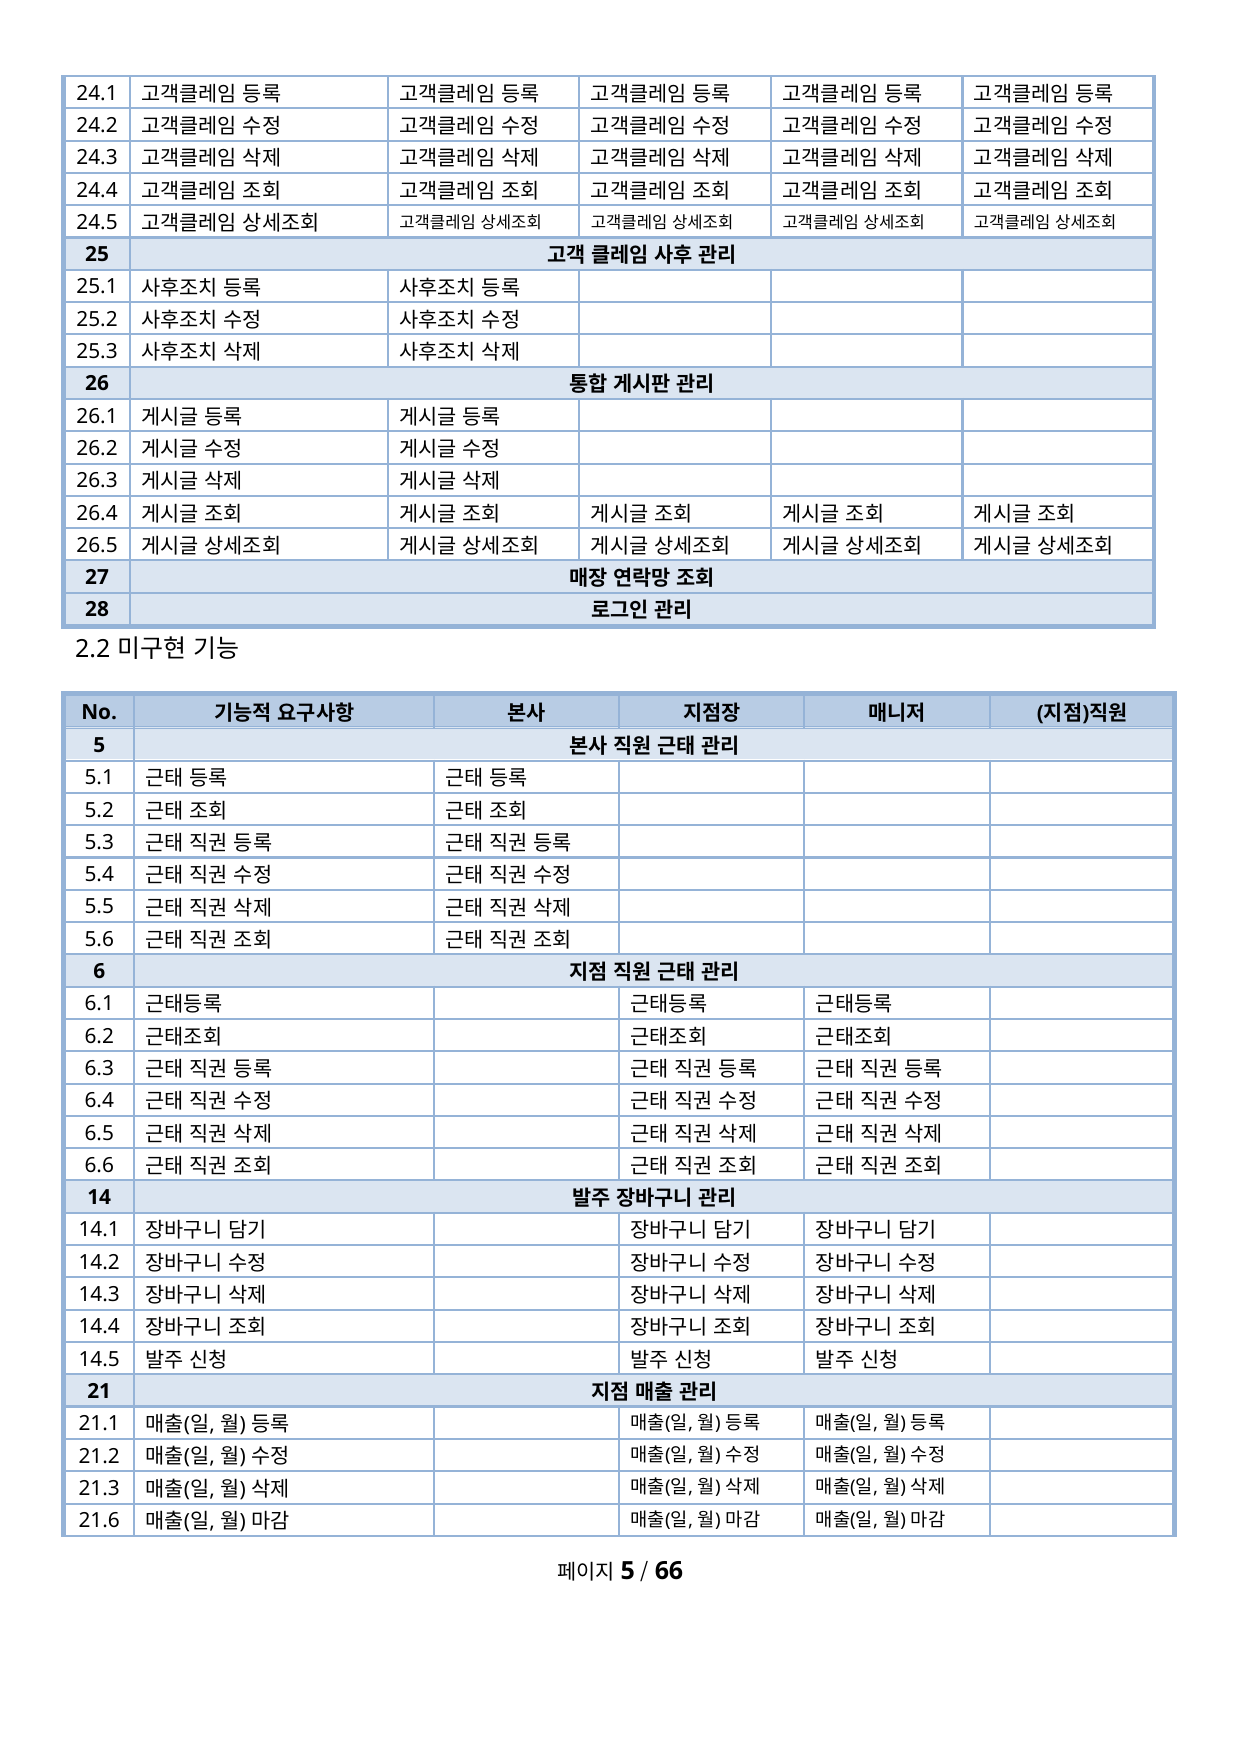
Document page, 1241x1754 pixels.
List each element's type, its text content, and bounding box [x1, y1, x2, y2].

table_cell 매출(일, 월) 등록 [620, 1408, 803, 1438]
table_cell 매출(일, 월) 삭제 [805, 1472, 989, 1502]
table_cell 14.5 [66, 1343, 133, 1373]
table_cell [580, 271, 770, 301]
table_cell [580, 465, 770, 495]
table_cell [805, 923, 989, 953]
table_cell 게시글 등록 [389, 400, 578, 430]
table_cell [435, 1472, 618, 1502]
table_cell 고객클레임 상세조회 [580, 206, 770, 236]
table_cell 5.5 [66, 891, 133, 921]
table_cell 14.3 [66, 1278, 133, 1308]
table_cell 5 [66, 729, 133, 759]
table_cell [435, 1408, 618, 1438]
table_cell [991, 762, 1172, 792]
table_cell 근태등록 [135, 988, 433, 1018]
table_cell 게시글 상세조회 [772, 529, 961, 559]
table_cell 발주 신청 [135, 1343, 433, 1373]
table_cell 5.2 [66, 794, 133, 824]
table_cell [991, 1440, 1172, 1470]
table_cell 매출(일, 월) 수정 [135, 1440, 433, 1470]
table_cell 고객클레임 수정 [389, 109, 578, 139]
table_cell 근태 조회 [135, 794, 433, 824]
table_cell [964, 400, 1152, 430]
table_cell 근태 직권 수정 [805, 1085, 989, 1115]
table_cell [991, 1085, 1172, 1115]
table_cell [991, 1214, 1172, 1244]
table_cell 지점 직원 근태 관리 [135, 955, 1172, 986]
table_cell 21.1 [66, 1408, 133, 1438]
table_cell 게시글 조회 [964, 497, 1152, 527]
table_cell 장바구니 담기 [135, 1214, 433, 1244]
table_cell 장바구니 삭제 [135, 1278, 433, 1308]
table_cell 26.5 [66, 529, 129, 559]
table_cell [580, 303, 770, 333]
table_cell 게시글 수정 [131, 432, 387, 462]
table_cell [991, 1278, 1172, 1308]
table_cell 5.6 [66, 923, 133, 953]
table_cell 게시글 상세조회 [580, 529, 770, 559]
table_cell 6.2 [66, 1020, 133, 1050]
table_cell 근태 직권 수정 [135, 1085, 433, 1115]
table_cell 28 [66, 594, 129, 624]
table_cell 장바구니 조회 [620, 1311, 803, 1341]
table_cell 매출(일, 월) 등록 [135, 1408, 433, 1438]
table_cell 근태 직권 수정 [135, 859, 433, 889]
table_cell 25.1 [66, 271, 129, 301]
table_cell 고객클레임 삭제 [580, 142, 770, 172]
table_cell 장바구니 수정 [135, 1246, 433, 1276]
table_cell 24.1 [66, 77, 129, 107]
table_cell 게시글 상세조회 [389, 529, 578, 559]
table_cell 근태 직권 삭제 [135, 891, 433, 921]
table_cell 게시글 등록 [131, 400, 387, 430]
table_cell 매출(일, 월) 수정 [805, 1440, 989, 1470]
table_cell 장바구니 수정 [805, 1246, 989, 1276]
table_cell [805, 859, 989, 889]
table_cell 장바구니 조회 [805, 1311, 989, 1341]
table_cell [991, 1052, 1172, 1082]
table_cell 근태 직권 삭제 [805, 1117, 989, 1147]
table_cell [991, 1246, 1172, 1276]
table_cell [991, 988, 1172, 1018]
table_cell 장바구니 삭제 [620, 1278, 803, 1308]
table_cell 발주 신청 [620, 1343, 803, 1373]
table_cell 게시글 삭제 [131, 465, 387, 495]
table_cell 고객클레임 상세조회 [964, 206, 1152, 236]
table_cell [991, 1505, 1172, 1535]
table_cell 장바구니 담기 [620, 1214, 803, 1244]
table_cell [991, 923, 1172, 953]
table_cell 근태 직권 조회 [435, 923, 618, 953]
table_cell 21.2 [66, 1440, 133, 1470]
table_cell 사후조치 삭제 [389, 335, 578, 366]
table_cell 6 [66, 955, 133, 986]
table_cell 장바구니 조회 [135, 1311, 433, 1341]
table_cell 근태 직권 수정 [435, 859, 618, 889]
table_cell 26.1 [66, 400, 129, 430]
table_cell [772, 432, 961, 462]
table_cell 근태 직권 등록 [435, 826, 618, 856]
table_cell 장바구니 담기 [805, 1214, 989, 1244]
table_cell [772, 465, 961, 495]
table_cell 27 [66, 561, 129, 592]
table_cell 고객클레임 등록 [389, 77, 578, 107]
table_cell [435, 1020, 618, 1050]
table_cell [991, 1311, 1172, 1341]
table_cell 근태조회 [135, 1020, 433, 1050]
table_cell [580, 432, 770, 462]
table_cell 매출(일, 월) 삭제 [620, 1472, 803, 1502]
table_header 지점장 [620, 696, 803, 726]
table_cell [772, 400, 961, 430]
table_cell 근태 직권 수정 [620, 1085, 803, 1115]
table_cell 게시글 조회 [772, 497, 961, 527]
table_cell 본사 직원 근태 관리 [135, 729, 1172, 759]
table_cell 발주 장바구니 관리 [135, 1181, 1172, 1212]
table_cell 근태 직권 등록 [620, 1052, 803, 1082]
table_cell 고객클레임 수정 [964, 109, 1152, 139]
table_cell 근태 직권 등록 [135, 1052, 433, 1082]
table_cell 26.4 [66, 497, 129, 527]
table_cell 고객클레임 조회 [580, 174, 770, 204]
table_cell [435, 1440, 618, 1470]
table_cell 21.3 [66, 1472, 133, 1502]
table_header No. [66, 696, 133, 726]
table_cell 근태 조회 [435, 794, 618, 824]
table_header 기능적 요구사항 [135, 696, 433, 726]
table_cell 5.1 [66, 762, 133, 792]
table_cell [964, 303, 1152, 333]
table_cell [435, 1343, 618, 1373]
table_cell [435, 1246, 618, 1276]
table_cell [991, 794, 1172, 824]
table_cell 고객클레임 수정 [131, 109, 387, 139]
table_header (지점)직원 [991, 696, 1172, 726]
table_cell 근태 직권 등록 [805, 1052, 989, 1082]
table_cell [805, 826, 989, 856]
table_cell 게시글 수정 [389, 432, 578, 462]
table_cell 25.2 [66, 303, 129, 333]
table_cell 게시글 상세조회 [964, 529, 1152, 559]
table_cell [772, 271, 961, 301]
table_cell 게시글 조회 [389, 497, 578, 527]
table_cell 사후조치 삭제 [131, 335, 387, 366]
table_cell [435, 1505, 618, 1535]
table_cell 근태등록 [620, 988, 803, 1018]
table_cell [964, 432, 1152, 462]
table_cell 24.2 [66, 109, 129, 139]
table_cell 근태 직권 삭제 [135, 1117, 433, 1147]
table_cell 21 [66, 1375, 133, 1405]
table_cell [620, 762, 803, 792]
text 2.2 미구현 기능 [75, 629, 1165, 665]
table_cell 6.4 [66, 1085, 133, 1115]
table_cell 매출(일, 월) 마감 [620, 1505, 803, 1535]
table_cell 14.1 [66, 1214, 133, 1244]
table_cell 매출(일, 월) 마감 [805, 1505, 989, 1535]
table_cell 매출(일, 월) 수정 [620, 1440, 803, 1470]
table_cell 매장 연락망 조회 [131, 561, 1152, 592]
table_cell [620, 923, 803, 953]
table_cell 사후조치 수정 [389, 303, 578, 333]
table_cell 고객클레임 삭제 [964, 142, 1152, 172]
table_cell 26 [66, 368, 129, 398]
table_cell 지점 매출 관리 [135, 1375, 1172, 1405]
table_cell [435, 1085, 618, 1115]
table_cell [991, 1020, 1172, 1050]
table_cell [620, 826, 803, 856]
table_cell 근태 직권 등록 [135, 826, 433, 856]
table_cell [435, 1311, 618, 1341]
table_cell 근태 직권 삭제 [435, 891, 618, 921]
table_cell [805, 762, 989, 792]
table_cell [964, 335, 1152, 366]
table_cell [620, 794, 803, 824]
table_cell 6.5 [66, 1117, 133, 1147]
table_cell [991, 1117, 1172, 1147]
table_cell [620, 859, 803, 889]
table_cell 게시글 조회 [131, 497, 387, 527]
table_cell 14 [66, 1181, 133, 1212]
table_cell [772, 335, 961, 366]
table_cell 14.4 [66, 1311, 133, 1341]
table_cell 매출(일, 월) 삭제 [135, 1472, 433, 1502]
table_cell 발주 신청 [805, 1343, 989, 1373]
table_cell 고객클레임 조회 [389, 174, 578, 204]
table_cell [435, 988, 618, 1018]
table_cell [991, 1408, 1172, 1438]
table_cell 통합 게시판 관리 [131, 368, 1152, 398]
table_header 본사 [435, 696, 618, 726]
table_cell [964, 465, 1152, 495]
table_cell 6.6 [66, 1149, 133, 1179]
table_header 매니저 [805, 696, 989, 726]
table_cell [991, 1149, 1172, 1179]
table_cell [435, 1214, 618, 1244]
table_cell 장바구니 수정 [620, 1246, 803, 1276]
table_cell 근태조회 [805, 1020, 989, 1050]
table_cell 고객클레임 수정 [772, 109, 961, 139]
table_cell 사후조치 수정 [131, 303, 387, 333]
table_cell 게시글 삭제 [389, 465, 578, 495]
table_cell [580, 400, 770, 430]
table_cell 24.5 [66, 206, 129, 236]
table_cell 고객클레임 조회 [964, 174, 1152, 204]
table_cell 근태 직권 조회 [805, 1149, 989, 1179]
table_cell 근태 직권 조회 [135, 1149, 433, 1179]
table_cell 25.3 [66, 335, 129, 366]
table_cell [805, 891, 989, 921]
table_cell [964, 271, 1152, 301]
table_cell [991, 859, 1172, 889]
table_cell 6.3 [66, 1052, 133, 1082]
table_cell [580, 335, 770, 366]
table_cell 24.4 [66, 174, 129, 204]
table_cell 14.2 [66, 1246, 133, 1276]
table_cell 6.1 [66, 988, 133, 1018]
table_cell 21.6 [66, 1505, 133, 1535]
table_cell 고객클레임 등록 [580, 77, 770, 107]
table_cell 5.4 [66, 859, 133, 889]
table_cell 24.3 [66, 142, 129, 172]
table_cell [435, 1149, 618, 1179]
table_cell 매출(일, 월) 마감 [135, 1505, 433, 1535]
table_cell 고객클레임 조회 [772, 174, 961, 204]
table_cell 고객클레임 등록 [772, 77, 961, 107]
table_cell 고객클레임 삭제 [131, 142, 387, 172]
table_cell [435, 1278, 618, 1308]
table_cell 근태 등록 [435, 762, 618, 792]
table_cell 고객클레임 상세조회 [772, 206, 961, 236]
table_cell 고객 클레임 사후 관리 [131, 239, 1152, 269]
table_cell [435, 1117, 618, 1147]
table_cell [991, 891, 1172, 921]
table_cell [991, 1343, 1172, 1373]
table_cell 5.3 [66, 826, 133, 856]
table_cell 장바구니 삭제 [805, 1278, 989, 1308]
table_cell 25 [66, 239, 129, 269]
table_cell 고객클레임 삭제 [772, 142, 961, 172]
table_cell [991, 1472, 1172, 1502]
table_cell 로그인 관리 [131, 594, 1152, 624]
table_cell 근태등록 [805, 988, 989, 1018]
table_cell 고객클레임 등록 [964, 77, 1152, 107]
table_cell [772, 303, 961, 333]
table_cell 근태 직권 조회 [620, 1149, 803, 1179]
table_cell 게시글 조회 [580, 497, 770, 527]
table_cell 근태 등록 [135, 762, 433, 792]
table_cell 고객클레임 삭제 [389, 142, 578, 172]
table_cell [435, 1052, 618, 1082]
table_cell 26.2 [66, 432, 129, 462]
table_cell 고객클레임 조회 [131, 174, 387, 204]
table_cell [805, 794, 989, 824]
table_cell [991, 826, 1172, 856]
table_cell 고객클레임 상세조회 [131, 206, 387, 236]
table_cell 사후조치 등록 [389, 271, 578, 301]
table_cell 26.3 [66, 465, 129, 495]
table_cell 게시글 상세조회 [131, 529, 387, 559]
table_cell 근태 직권 삭제 [620, 1117, 803, 1147]
table_cell 매출(일, 월) 등록 [805, 1408, 989, 1438]
table_cell 고객클레임 등록 [131, 77, 387, 107]
table_cell 고객클레임 수정 [580, 109, 770, 139]
table_cell [620, 891, 803, 921]
table_cell 근태 직권 조회 [135, 923, 433, 953]
table_cell 고객클레임 상세조회 [389, 206, 578, 236]
table_cell 사후조치 등록 [131, 271, 387, 301]
table_cell 근태조회 [620, 1020, 803, 1050]
